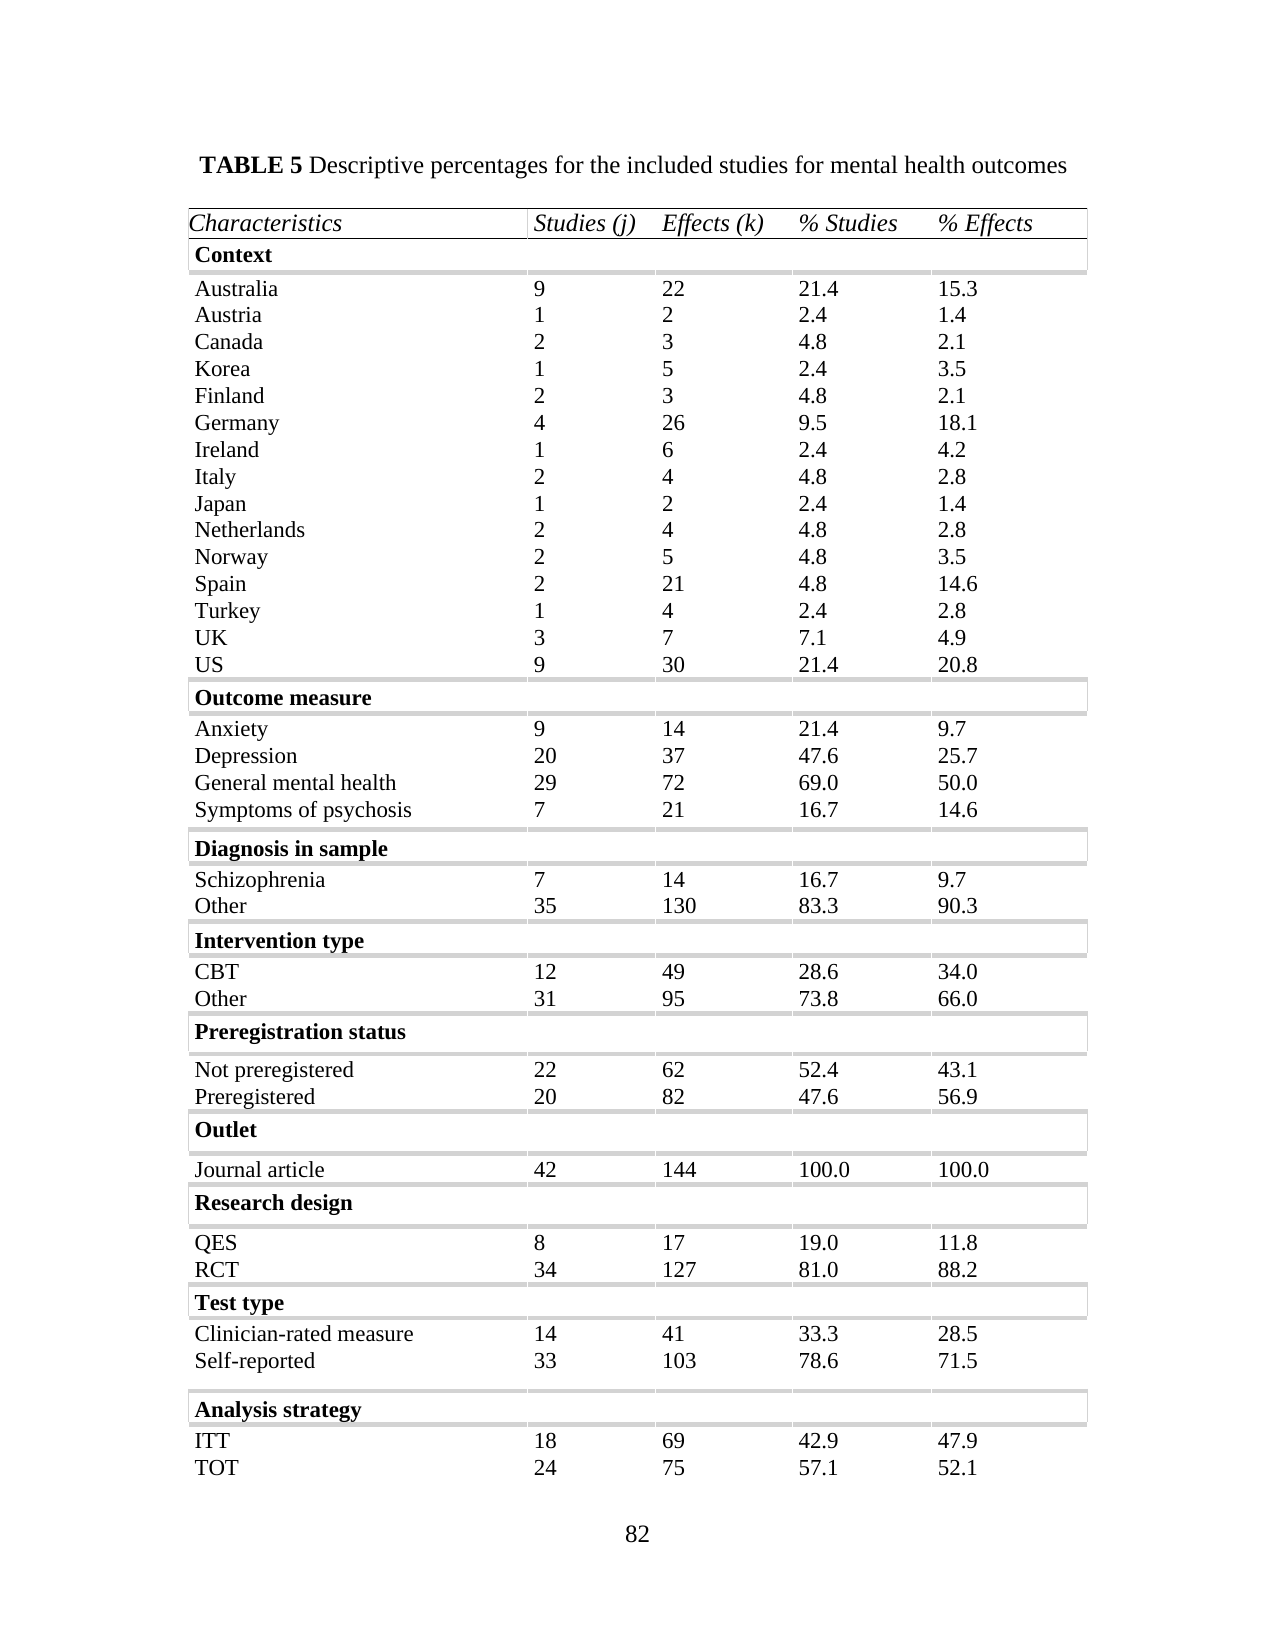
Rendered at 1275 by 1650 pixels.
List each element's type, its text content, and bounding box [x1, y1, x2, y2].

table_cell 1 [528, 302, 655, 328]
table_cell 41 [656, 1320, 792, 1347]
table_cell Analysis strategy [189, 1393, 1087, 1422]
table_header % Studies [792, 209, 931, 238]
table_cell 2 [656, 302, 792, 328]
table_cell 24 [528, 1454, 655, 1480]
table_cell Preregistration status [189, 1016, 1087, 1051]
table_cell 2 [528, 544, 655, 570]
table_cell 3.5 [932, 356, 1087, 382]
table_cell Anxiety [189, 716, 527, 742]
table_cell Clinician-rated measure [189, 1320, 527, 1347]
table_cell 9 [528, 716, 655, 742]
table_cell CBT [189, 958, 527, 984]
table_cell Other [189, 985, 527, 1011]
table_cell 69.0 [793, 770, 931, 796]
table_cell General mental health [189, 770, 527, 796]
table_cell 66.0 [932, 985, 1087, 1011]
table_cell 49 [656, 958, 792, 984]
table_cell 7 [528, 797, 655, 827]
table_cell 20 [528, 743, 655, 769]
table_cell 100.0 [793, 1156, 931, 1182]
table_cell 34 [528, 1256, 655, 1282]
table_cell 12 [528, 958, 655, 984]
table_cell 127 [656, 1256, 792, 1282]
table_cell 4.8 [793, 383, 931, 408]
table_cell 14 [656, 866, 792, 892]
table_cell 1 [528, 356, 655, 382]
table_cell Finland [189, 383, 527, 408]
table_cell 69 [656, 1427, 792, 1453]
table_cell 6 [656, 436, 792, 462]
table_cell Canada [189, 329, 527, 355]
table_cell Depression [189, 743, 527, 769]
table_cell 15.3 [932, 275, 1087, 301]
table_cell 4 [528, 410, 655, 435]
table_cell Korea [189, 356, 527, 382]
table_cell 47.6 [793, 743, 931, 769]
table_cell 1.4 [932, 302, 1087, 328]
table_cell Symptoms of psychosis [189, 797, 527, 827]
table_cell 47.6 [793, 1084, 931, 1109]
table_cell ITT [189, 1427, 527, 1453]
table_cell 71.5 [932, 1348, 1087, 1388]
table_cell 28.6 [793, 958, 931, 984]
table_cell 14.6 [932, 797, 1087, 827]
table_cell 17 [656, 1229, 792, 1255]
table_cell 78.6 [793, 1348, 931, 1388]
table_cell Journal article [189, 1156, 527, 1182]
table_cell Germany [189, 410, 527, 435]
table_cell 3 [656, 329, 792, 355]
table_cell 2.4 [793, 302, 931, 328]
table_cell 42.9 [793, 1427, 931, 1453]
table_cell 21.4 [793, 651, 931, 677]
table_cell 2 [528, 329, 655, 355]
table_cell 95 [656, 985, 792, 1011]
table_cell 9 [528, 275, 655, 301]
table_cell 43.1 [932, 1056, 1087, 1082]
table_cell 16.7 [793, 866, 931, 892]
table_header % Effects [931, 209, 1087, 238]
table_cell Outcome measure [189, 682, 1087, 711]
table_cell 2.4 [793, 490, 931, 516]
table_cell 21 [656, 571, 792, 597]
table_cell Other [189, 893, 527, 919]
table_cell 8 [528, 1229, 655, 1255]
table_cell 30 [656, 651, 792, 677]
table_cell 22 [528, 1056, 655, 1082]
table_cell 21.4 [793, 716, 931, 742]
table_cell 50.0 [932, 770, 1087, 796]
table_cell UK [189, 625, 527, 650]
table_cell 4 [656, 463, 792, 489]
table_cell Japan [189, 490, 527, 516]
table_cell 11.8 [932, 1229, 1087, 1255]
table_cell 103 [656, 1348, 792, 1388]
table_cell 52.1 [932, 1454, 1087, 1480]
table_cell 144 [656, 1156, 792, 1182]
table_cell 20.8 [932, 651, 1087, 677]
table_cell 37 [656, 743, 792, 769]
table_cell 7 [656, 625, 792, 650]
table_cell 4.9 [932, 625, 1087, 650]
table_cell 9 [528, 651, 655, 677]
table_cell Spain [189, 571, 527, 597]
table_header Characteristics [189, 209, 527, 238]
table_cell 62 [656, 1056, 792, 1082]
table_cell Outlet [189, 1114, 1087, 1151]
table_cell 3.5 [932, 544, 1087, 570]
table_cell Ireland [189, 436, 527, 462]
table_cell 16.7 [793, 797, 931, 827]
table_cell 1 [528, 598, 655, 623]
table_cell 4.2 [932, 436, 1087, 462]
table_cell 20 [528, 1084, 655, 1109]
table_cell 4.8 [793, 329, 931, 355]
table_cell 34.0 [932, 958, 1087, 984]
table_cell 19.0 [793, 1229, 931, 1255]
table_cell 57.1 [793, 1454, 931, 1480]
table_cell 2.4 [793, 356, 931, 382]
table_cell 14.6 [932, 571, 1087, 597]
table_cell 18 [528, 1427, 655, 1453]
table_cell Turkey [189, 598, 527, 623]
table_cell 1.4 [932, 490, 1087, 516]
table_cell 25.7 [932, 743, 1087, 769]
table_cell Research design [189, 1187, 1087, 1224]
table_cell 2 [528, 517, 655, 543]
table_cell 5 [656, 356, 792, 382]
table_cell QES [189, 1229, 527, 1255]
table_cell Intervention type [189, 924, 1087, 953]
text TABLE 5 Descriptive percentages for the included studies for mental health outcomes [150, 150, 1125, 179]
table_cell Diagnosis in sample [189, 832, 1087, 861]
table_cell 9.5 [793, 410, 931, 435]
table_cell 14 [656, 716, 792, 742]
table_cell Schizophrenia [189, 866, 527, 892]
table_cell Italy [189, 463, 527, 489]
table_cell 47.9 [932, 1427, 1087, 1453]
table_cell 7.1 [793, 625, 931, 650]
table_cell 73.8 [793, 985, 931, 1011]
table_cell 4.8 [793, 463, 931, 489]
table_cell RCT [189, 1256, 527, 1282]
table_cell Norway [189, 544, 527, 570]
table_cell 9.7 [932, 716, 1087, 742]
table_cell Self-reported [189, 1348, 527, 1388]
table_cell Context [189, 239, 1087, 270]
table_cell 2 [528, 463, 655, 489]
table_cell TOT [189, 1454, 527, 1480]
table_cell 3 [528, 625, 655, 650]
table_cell 21 [656, 797, 792, 827]
table_cell 5 [656, 544, 792, 570]
table_cell 83.3 [793, 893, 931, 919]
table_header Effects (k) [656, 209, 792, 238]
table_cell 2.4 [793, 436, 931, 462]
table_cell 14 [528, 1320, 655, 1347]
table_cell 4 [656, 517, 792, 543]
table_cell Netherlands [189, 517, 527, 543]
table_cell 21.4 [793, 275, 931, 301]
table_cell 1 [528, 490, 655, 516]
table_cell 100.0 [932, 1156, 1087, 1182]
table_cell 2.8 [932, 463, 1087, 489]
table_cell US [189, 651, 527, 677]
table_cell 18.1 [932, 410, 1087, 435]
table_cell 9.7 [932, 866, 1087, 892]
table_cell 90.3 [932, 893, 1087, 919]
table_cell 33 [528, 1348, 655, 1388]
table_cell Preregistered [189, 1084, 527, 1109]
table_cell 52.4 [793, 1056, 931, 1082]
table_cell 42 [528, 1156, 655, 1182]
table_cell 56.9 [932, 1084, 1087, 1109]
table_cell 4.8 [793, 544, 931, 570]
table_cell 3 [656, 383, 792, 408]
table_cell 4 [656, 598, 792, 623]
table_cell 2 [656, 490, 792, 516]
table_cell 1 [528, 436, 655, 462]
table_cell 4.8 [793, 517, 931, 543]
table_cell 130 [656, 893, 792, 919]
table_cell 2.8 [932, 517, 1087, 543]
table_cell 75 [656, 1454, 792, 1480]
table_cell 22 [656, 275, 792, 301]
table_cell Test type [189, 1287, 1087, 1316]
table_cell 2 [528, 571, 655, 597]
table_cell 31 [528, 985, 655, 1011]
table_cell 88.2 [932, 1256, 1087, 1282]
table_cell 72 [656, 770, 792, 796]
table_cell 7 [528, 866, 655, 892]
table_cell Australia [189, 275, 527, 301]
table_header Studies (j) [528, 209, 656, 238]
table_cell 2.1 [932, 329, 1087, 355]
table_cell 4.8 [793, 571, 931, 597]
table_cell 33.3 [793, 1320, 931, 1347]
table_cell 82 [656, 1084, 792, 1109]
table_cell 2.8 [932, 598, 1087, 623]
table_cell 35 [528, 893, 655, 919]
table_cell 26 [656, 410, 792, 435]
table_cell Austria [189, 302, 527, 328]
table_cell 28.5 [932, 1320, 1087, 1347]
table_cell 2.1 [932, 383, 1087, 408]
table_cell 2 [528, 383, 655, 408]
table_cell 2.4 [793, 598, 931, 623]
table_cell Not preregistered [189, 1056, 527, 1082]
table_cell 81.0 [793, 1256, 931, 1282]
table_cell 29 [528, 770, 655, 796]
